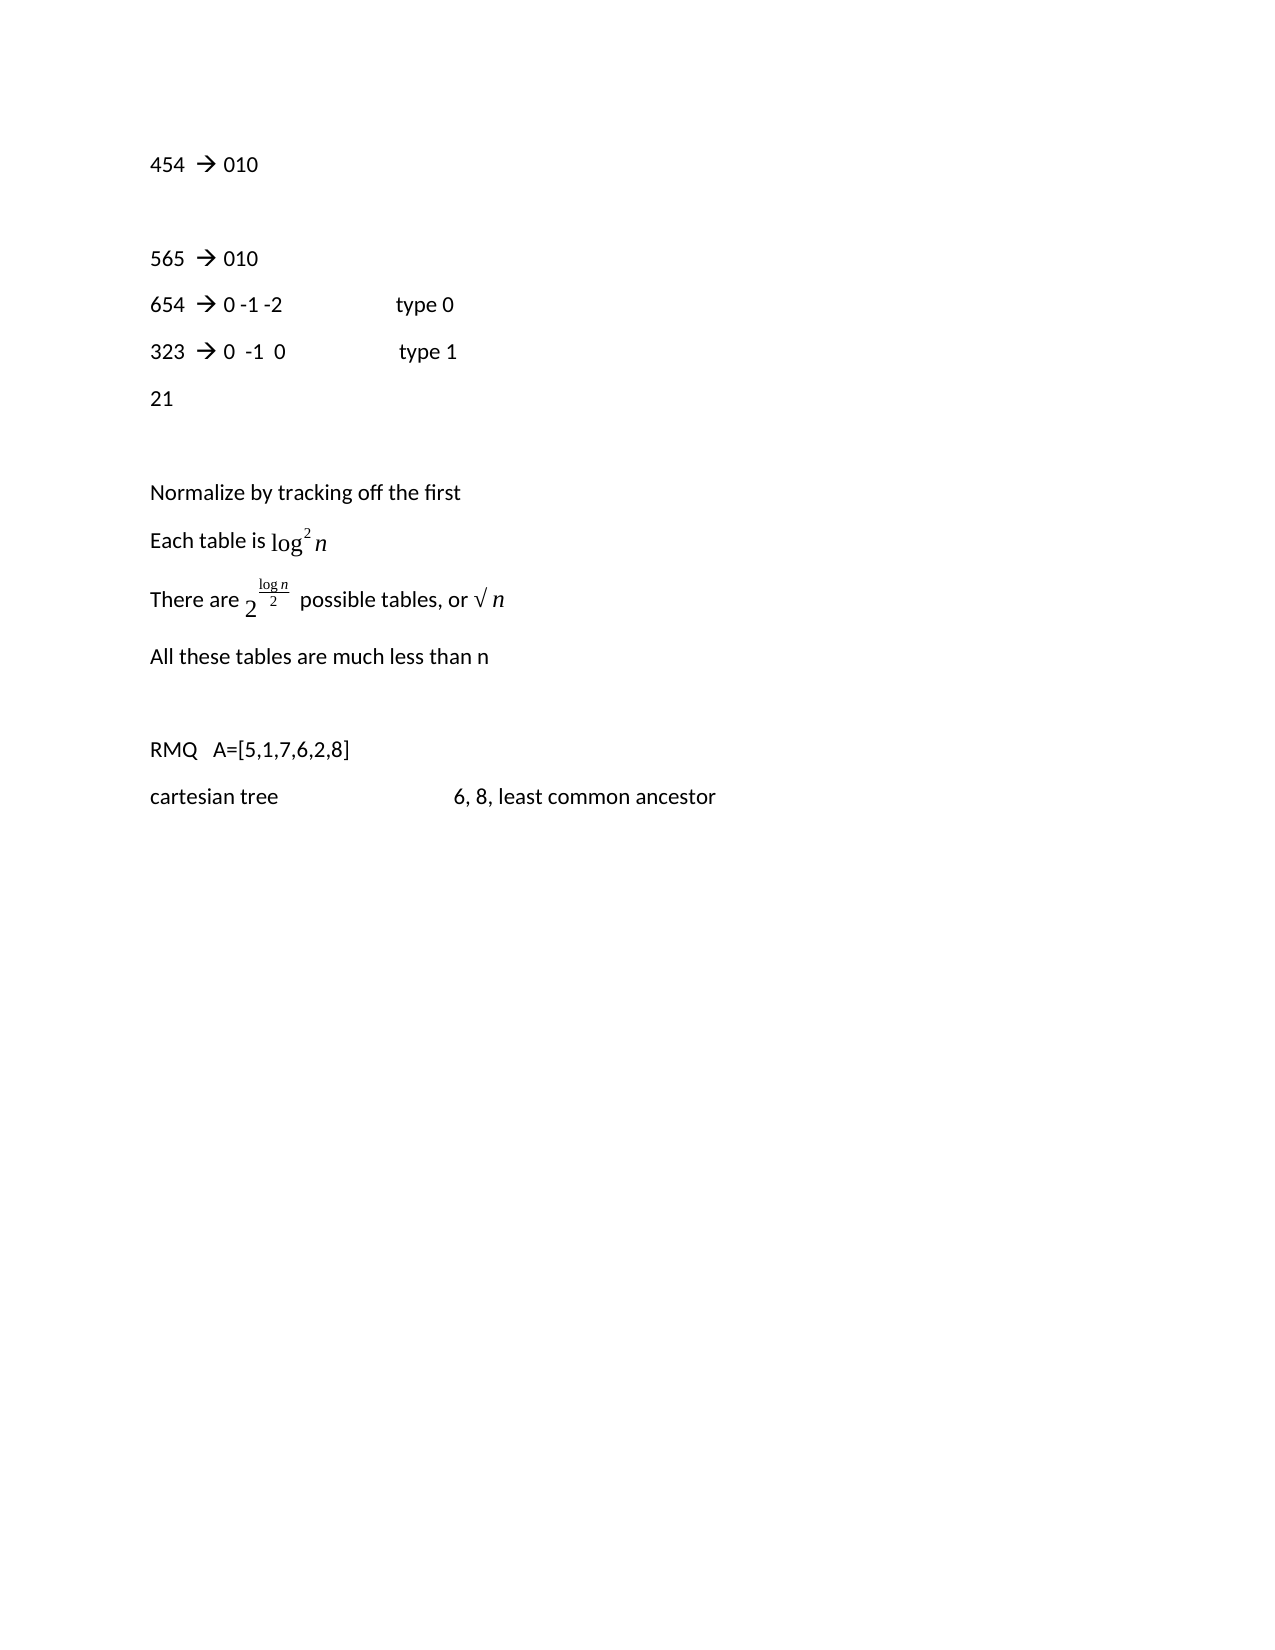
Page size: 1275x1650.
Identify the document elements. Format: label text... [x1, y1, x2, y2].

text Each table is [150, 525, 1125, 556]
text 21 [150, 384, 1125, 412]
text All these tables are much less than n [150, 642, 1125, 670]
text There are possible tables, or [150, 575, 1125, 623]
text 565 010 [150, 244, 1125, 272]
text 654 0 -1 -2 type 0 [150, 291, 1125, 319]
text Normalize by tracking off the first [150, 478, 1125, 506]
text 323 0 -1 0 type 1 [150, 337, 1125, 366]
text RMQ A=[5,1,7,6,2,8] [150, 736, 1125, 764]
text cartesian tree 6, 8, least common ancestor [150, 782, 1125, 811]
text 454 010 [150, 150, 1125, 178]
